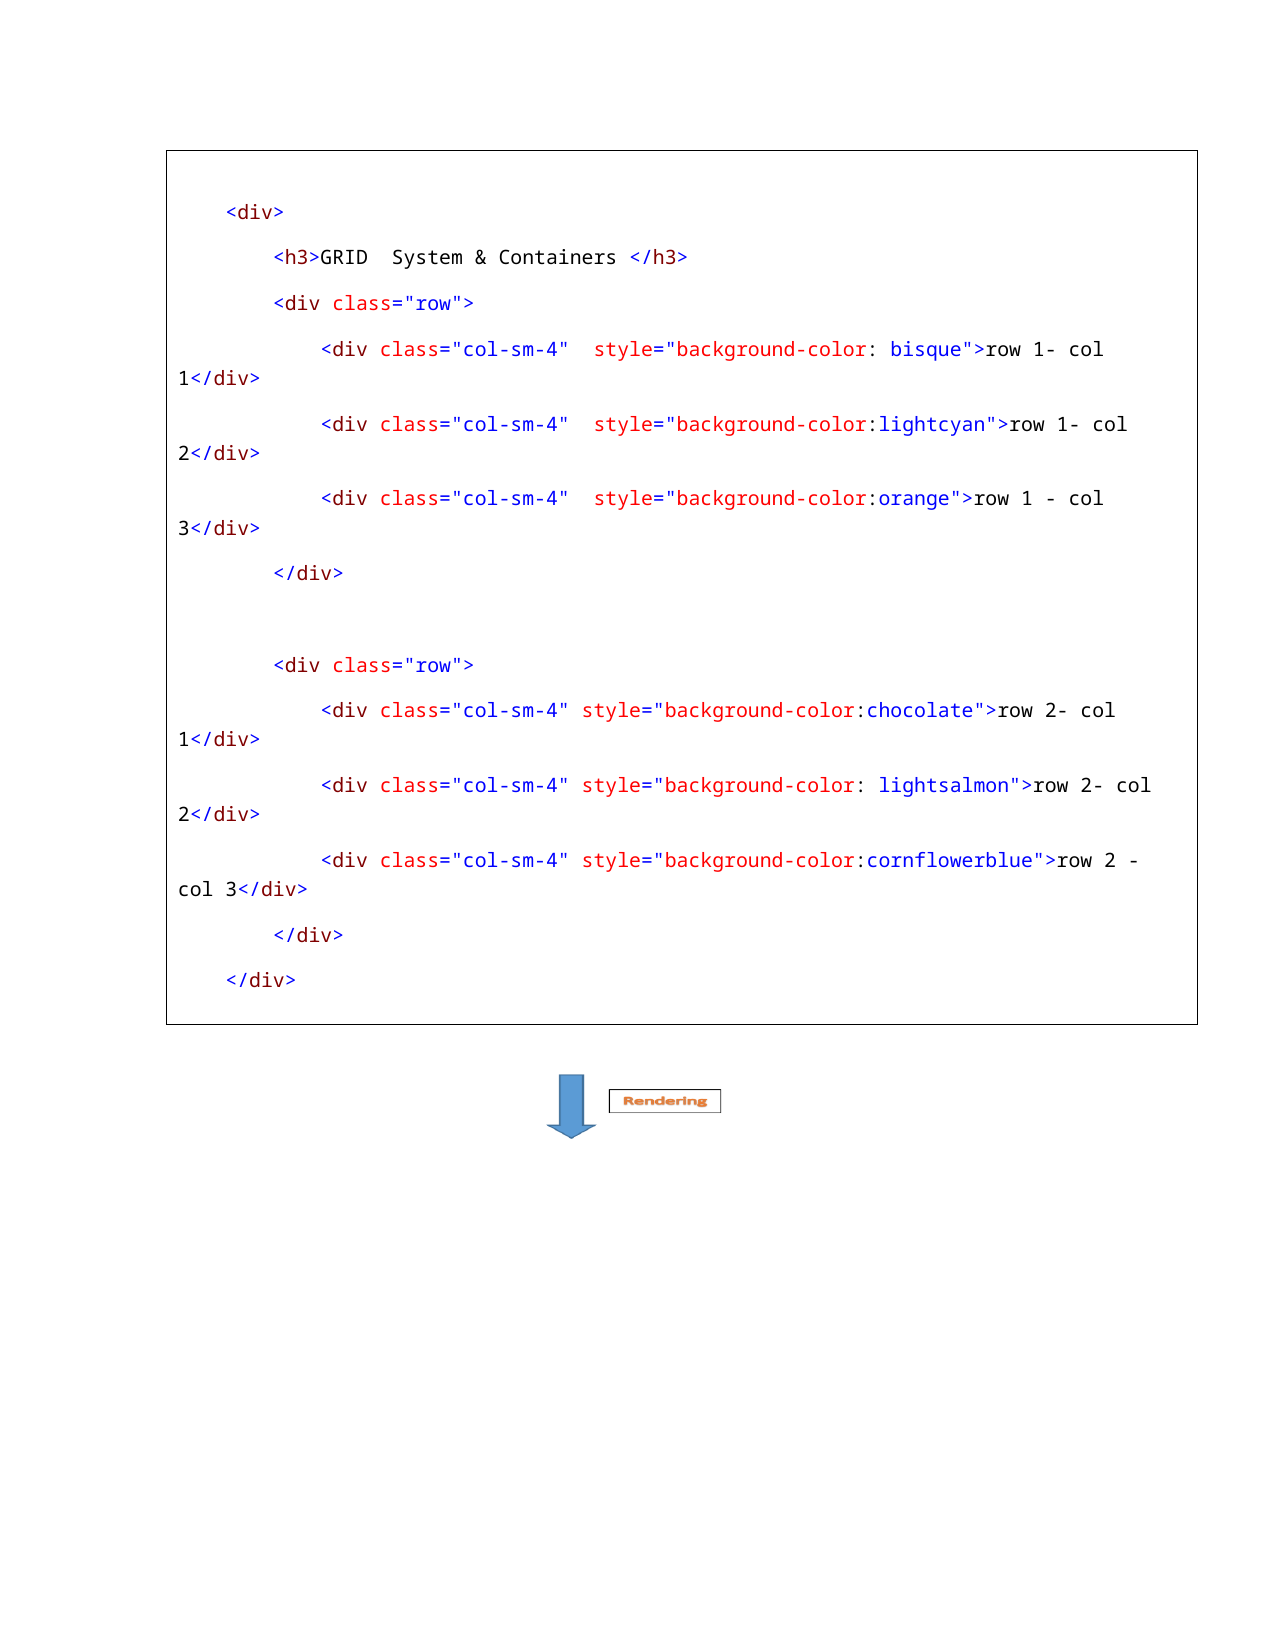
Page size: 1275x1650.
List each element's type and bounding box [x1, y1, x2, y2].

picture [540, 1066, 735, 1141]
table_header [167, 151, 1197, 1023]
